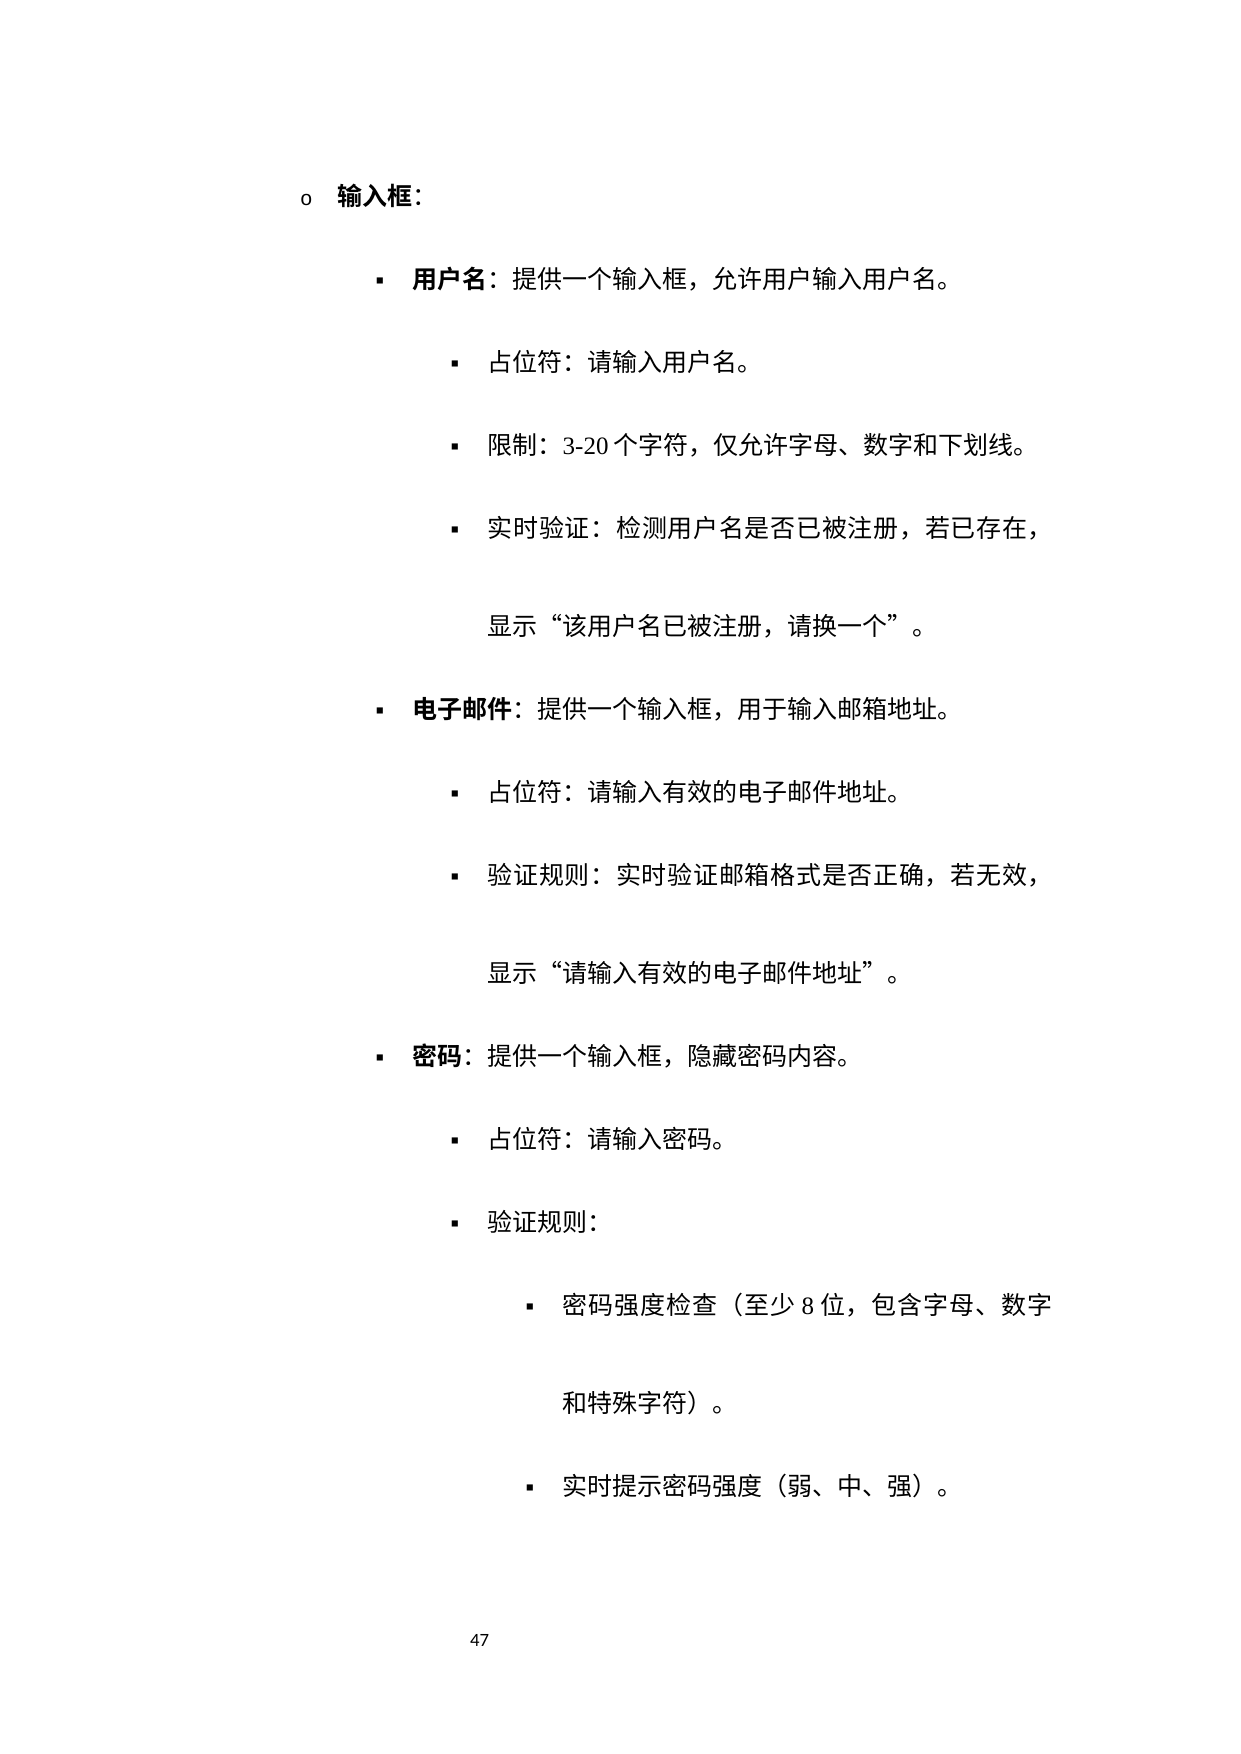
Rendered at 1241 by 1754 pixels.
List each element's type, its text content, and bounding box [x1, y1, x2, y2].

list 密码强度检查（至少8位，包含字母、数字和特殊字符）。 [525, 1271, 1053, 1434]
list 用户名：提供一个输入框，允许用户输入用户名。 [375, 245, 1053, 310]
list 实时提示密码强度（弱、中、强）。 [525, 1452, 1053, 1517]
list 密码：提供一个输入框，隐藏密码内容。 [375, 1022, 1053, 1087]
list 验证规则： [450, 1188, 1053, 1253]
list 占位符：请输入用户名。 [450, 328, 1053, 393]
list 占位符：请输入密码。 [450, 1105, 1053, 1170]
list 占位符：请输入有效的电子邮件地址。 [450, 758, 1053, 823]
list 验证规则：实时验证邮箱格式是否正确，若无效，显示“请输入有效的电子邮件地址”。 [450, 841, 1053, 1004]
list 实时验证：检测用户名是否已被注册，若已存在，显示“该用户名已被注册，请换一个”。 [450, 494, 1053, 657]
list 限制：3-20个字符，仅允许字母、数字和下划线。 [450, 411, 1053, 476]
list 输入框： [300, 162, 1053, 227]
list 电子邮件：提供一个输入框，用于输入邮箱地址。 [375, 675, 1053, 740]
